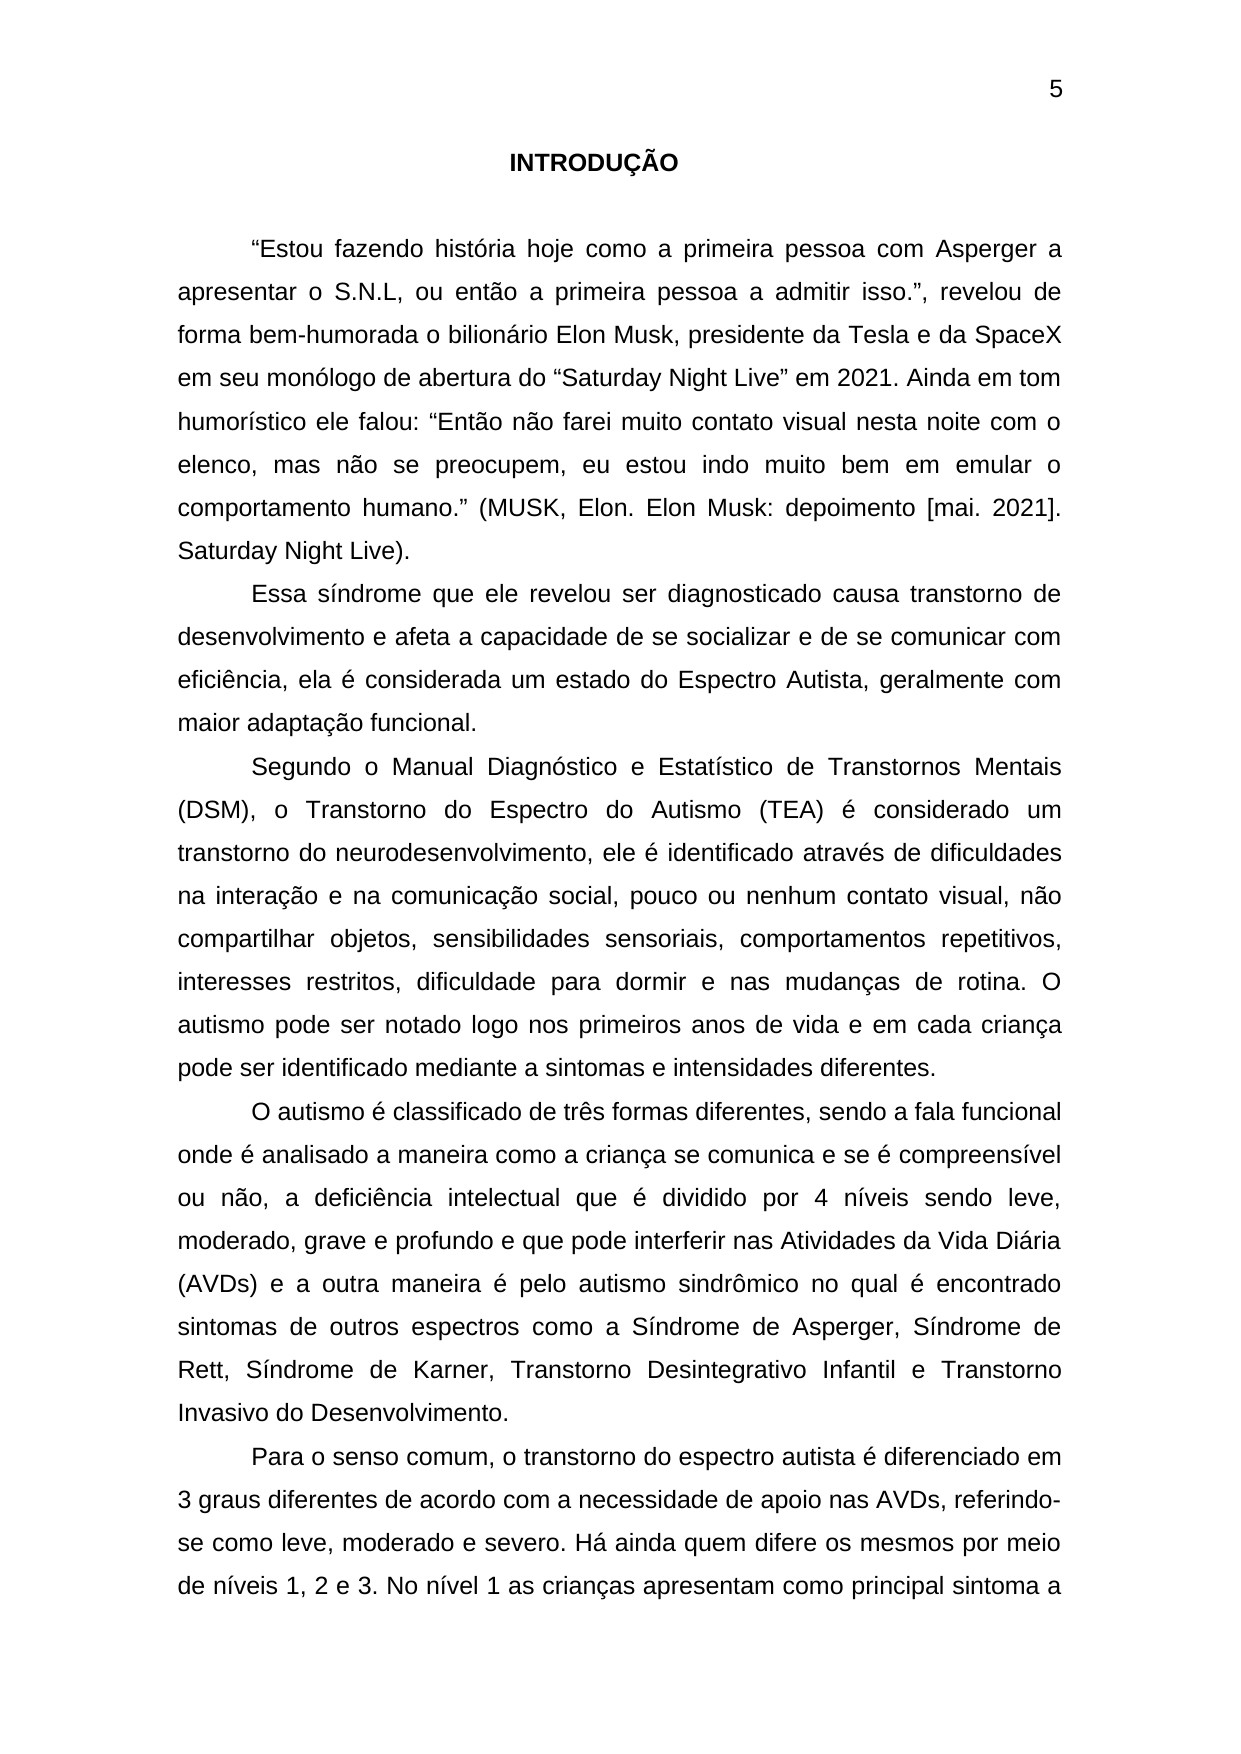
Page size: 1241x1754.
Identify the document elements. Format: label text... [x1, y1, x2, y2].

text Segundo o Manual Diagnóstico e Estatístico de Transtornos Mentais (DSM), o Transtorno do Espectro do Autismo (TEA) é considerado um transtorno do neurodesenvolvimento, ele é identificado através de dificuldades na interação e na comunicação social, pouco ou nenhum contato visual, não compartilhar objetos, sensibilidades sensoriais, comportamentos repetitivos, interesses restritos, dificuldade para dormir e nas mudanças de rotina. O autismo pode ser notado logo nos primeiros anos de vida e em cada criança pode ser identificado mediante a sintomas e intensidades diferentes. [177, 751, 1063, 1082]
text O autismo é classificado de três formas diferentes, sendo a fala funcional onde é analisado a maneira como a criança se comunica e se é compreensível ou não, a deficiência intelectual que é dividido por 4 níveis sendo leve, moderado, grave e profundo e que pode interferir nas Atividades da Vida Diária (AVDs) e a outra maneira é pelo autismo sindrômico no qual é encontrado sintomas de outros espectros como a Síndrome de Asperger, Síndrome de Rett, Síndrome de Karner, Transtorno Desintegrativo Infantil e Transtorno Invasivo do Desenvolvimento. [177, 1096, 1063, 1427]
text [177, 1441, 1063, 1599]
text INTRODUÇÃO [177, 148, 1063, 176]
text Essa síndrome que ele revelou ser diagnosticado causa transtorno de desenvolvimento e afeta a capacidade de se socializar e de se comunicar com eficiência, ela é considerada um estado do Espectro Autista, geralmente com maior adaptação funcional. [177, 579, 1063, 737]
text “Estou fazendo história hoje como a primeira pessoa com Asperger a apresentar o S.N.L, ou então a primeira pessoa a admitir isso.”, revelou de forma bem-humorada o bilionário Elon Musk, presidente da Tesla e da SpaceX em seu monólogo de abertura do “Saturday Night Live” em 2021. Ainda em tom humorístico ele falou: “Então não farei muito contato visual nesta noite com o elenco, mas não se preocupem, eu estou indo muito bem em emular o comportamento humano.” (MUSK, Elon. Elon Musk: depoimento [mai. 2021]. Saturday Night Live). [177, 234, 1063, 564]
